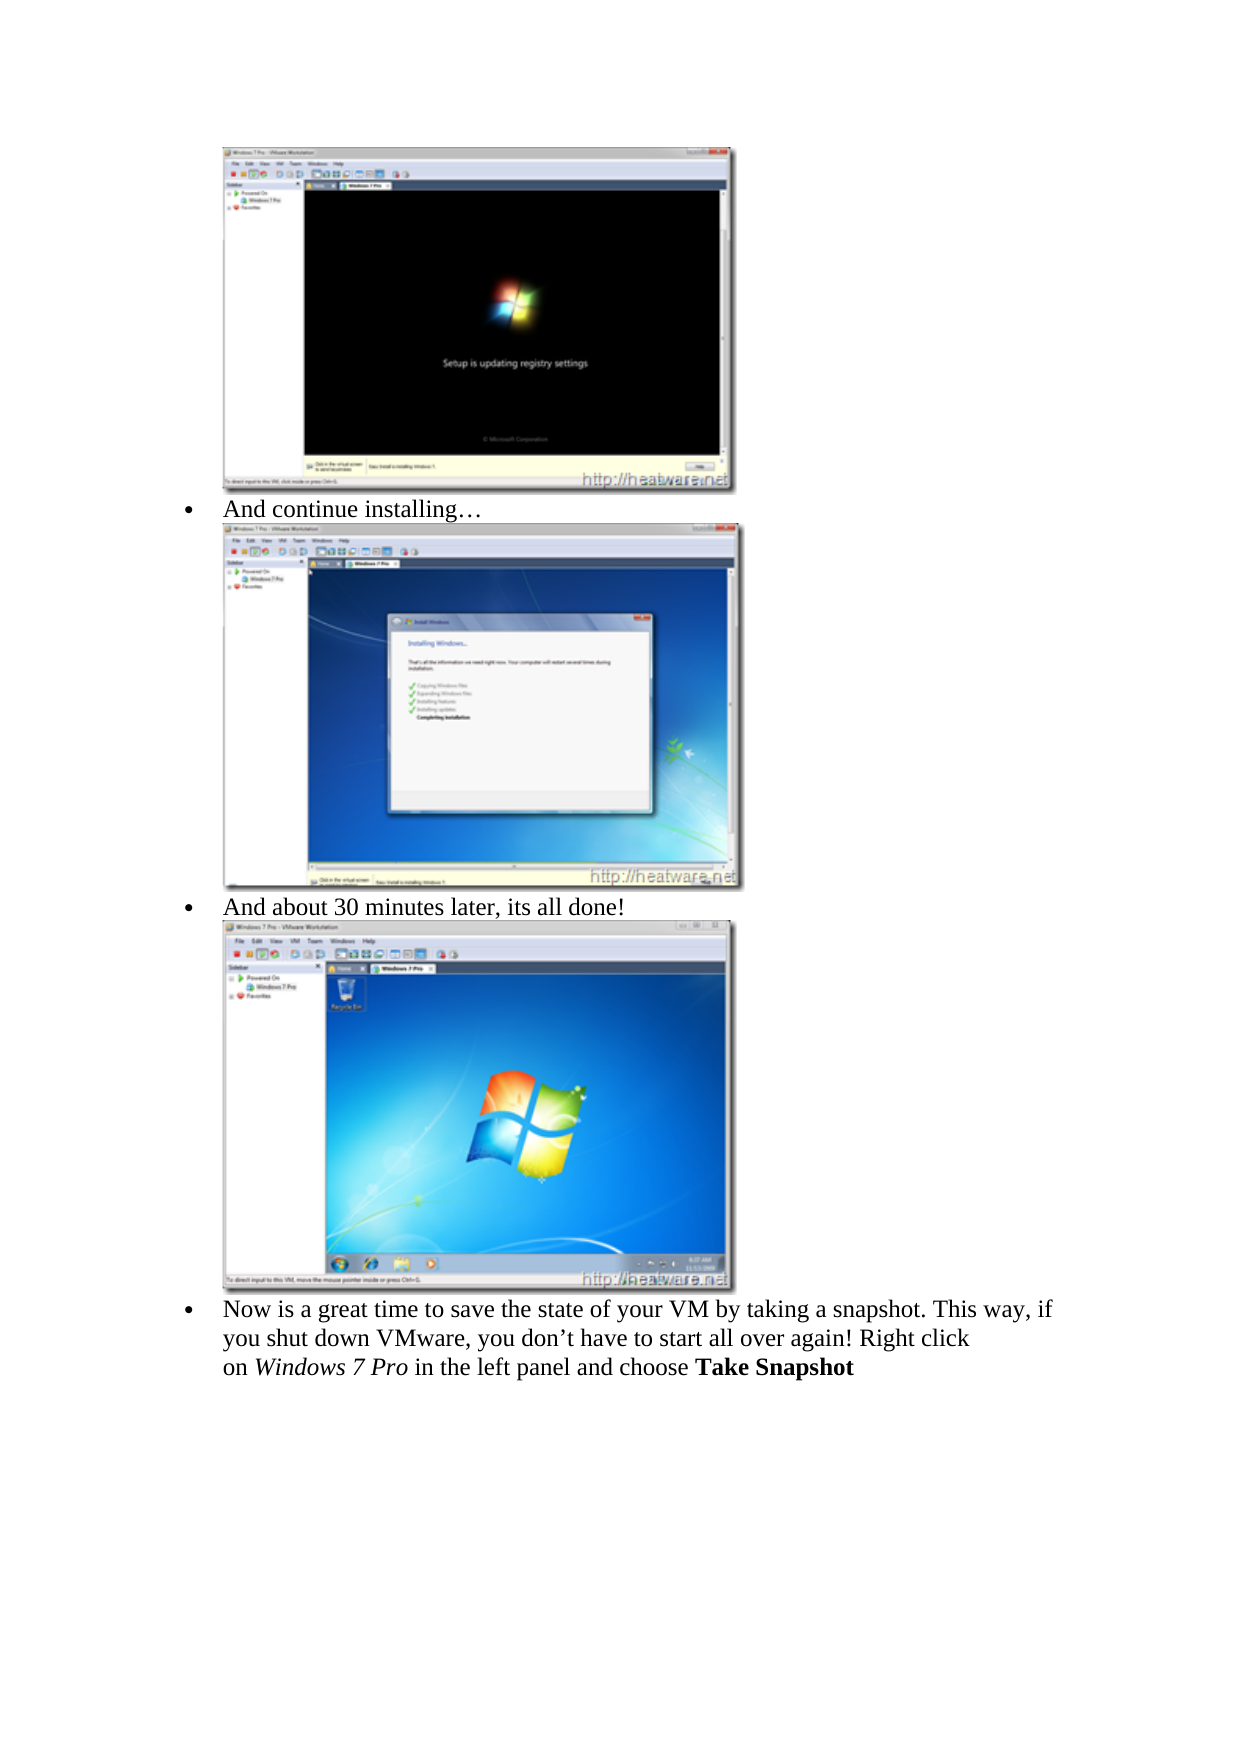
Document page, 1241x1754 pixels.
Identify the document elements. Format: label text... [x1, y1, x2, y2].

list And continue installing… [185, 494, 1092, 523]
picture [222, 523, 745, 892]
picture [222, 920, 737, 1295]
list Now is a great time to save the state of your VM by taking a snapshot. This way, if you shut down VMware, you don’t have to start all over again! Right click on Windows 7 Pro in the left panel and choose Take Snapshot [185, 1294, 1092, 1381]
picture [222, 147, 737, 495]
list And about 30 minutes later, its all done! [185, 892, 1092, 921]
